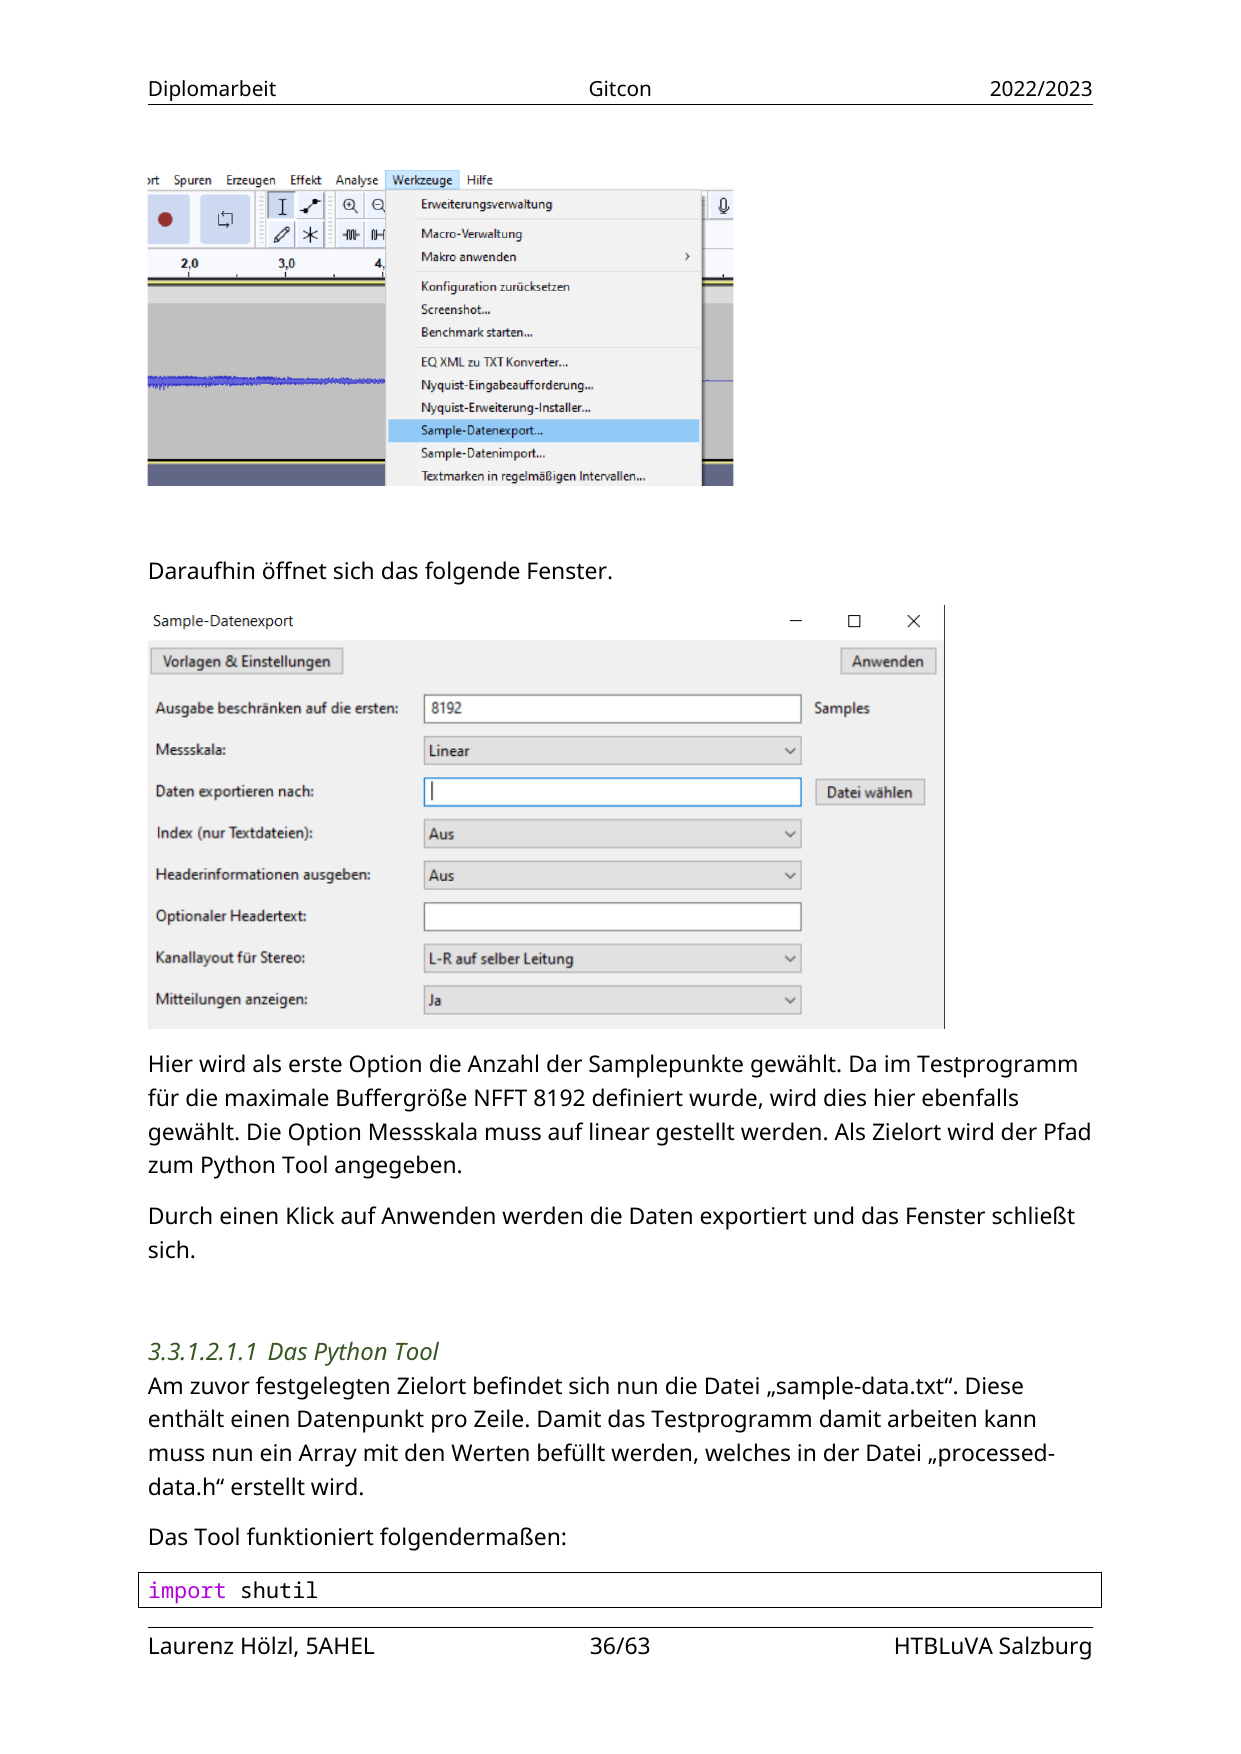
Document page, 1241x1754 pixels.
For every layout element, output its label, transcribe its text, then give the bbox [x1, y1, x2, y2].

subtitle Das Python Tool [148, 1334, 1093, 1367]
text Das Tool funktioniert folgendermaßen: [148, 1521, 1093, 1553]
text Daraufhin öffnet sich das folgende Fenster. [148, 555, 1093, 586]
text Am zuvor festgelegten Zielort befindet sich nun die Datei „sample-data.txt“. Diese enthält einen Datenpunkt pro Zeile. Damit das Testprogramm damit arbeiten kann muss nun ein Array mit den Werten befüllt werden, welches in der Datei „processed-data.h“ erstellt wird. [148, 1370, 1093, 1502]
text Hier wird als erste Option die Anzahl der Samplepunkte gewählt. Da im Testprogramm für die maximale Buffergröße NFFT 8192 definiert wurde, wird dies hier ebenfalls gewählt. Die Option Messskala muss auf linear gestellt werden. Als Zielort wird der Pfad zum Python Tool angegeben. [148, 1048, 1093, 1181]
text Durch einen Klick auf Anwenden werden die Daten exportiert und das Fenster schließt sich. [148, 1200, 1093, 1265]
text import shutil [139, 1573, 1101, 1607]
picture [147, 147, 734, 486]
picture [147, 605, 945, 1029]
